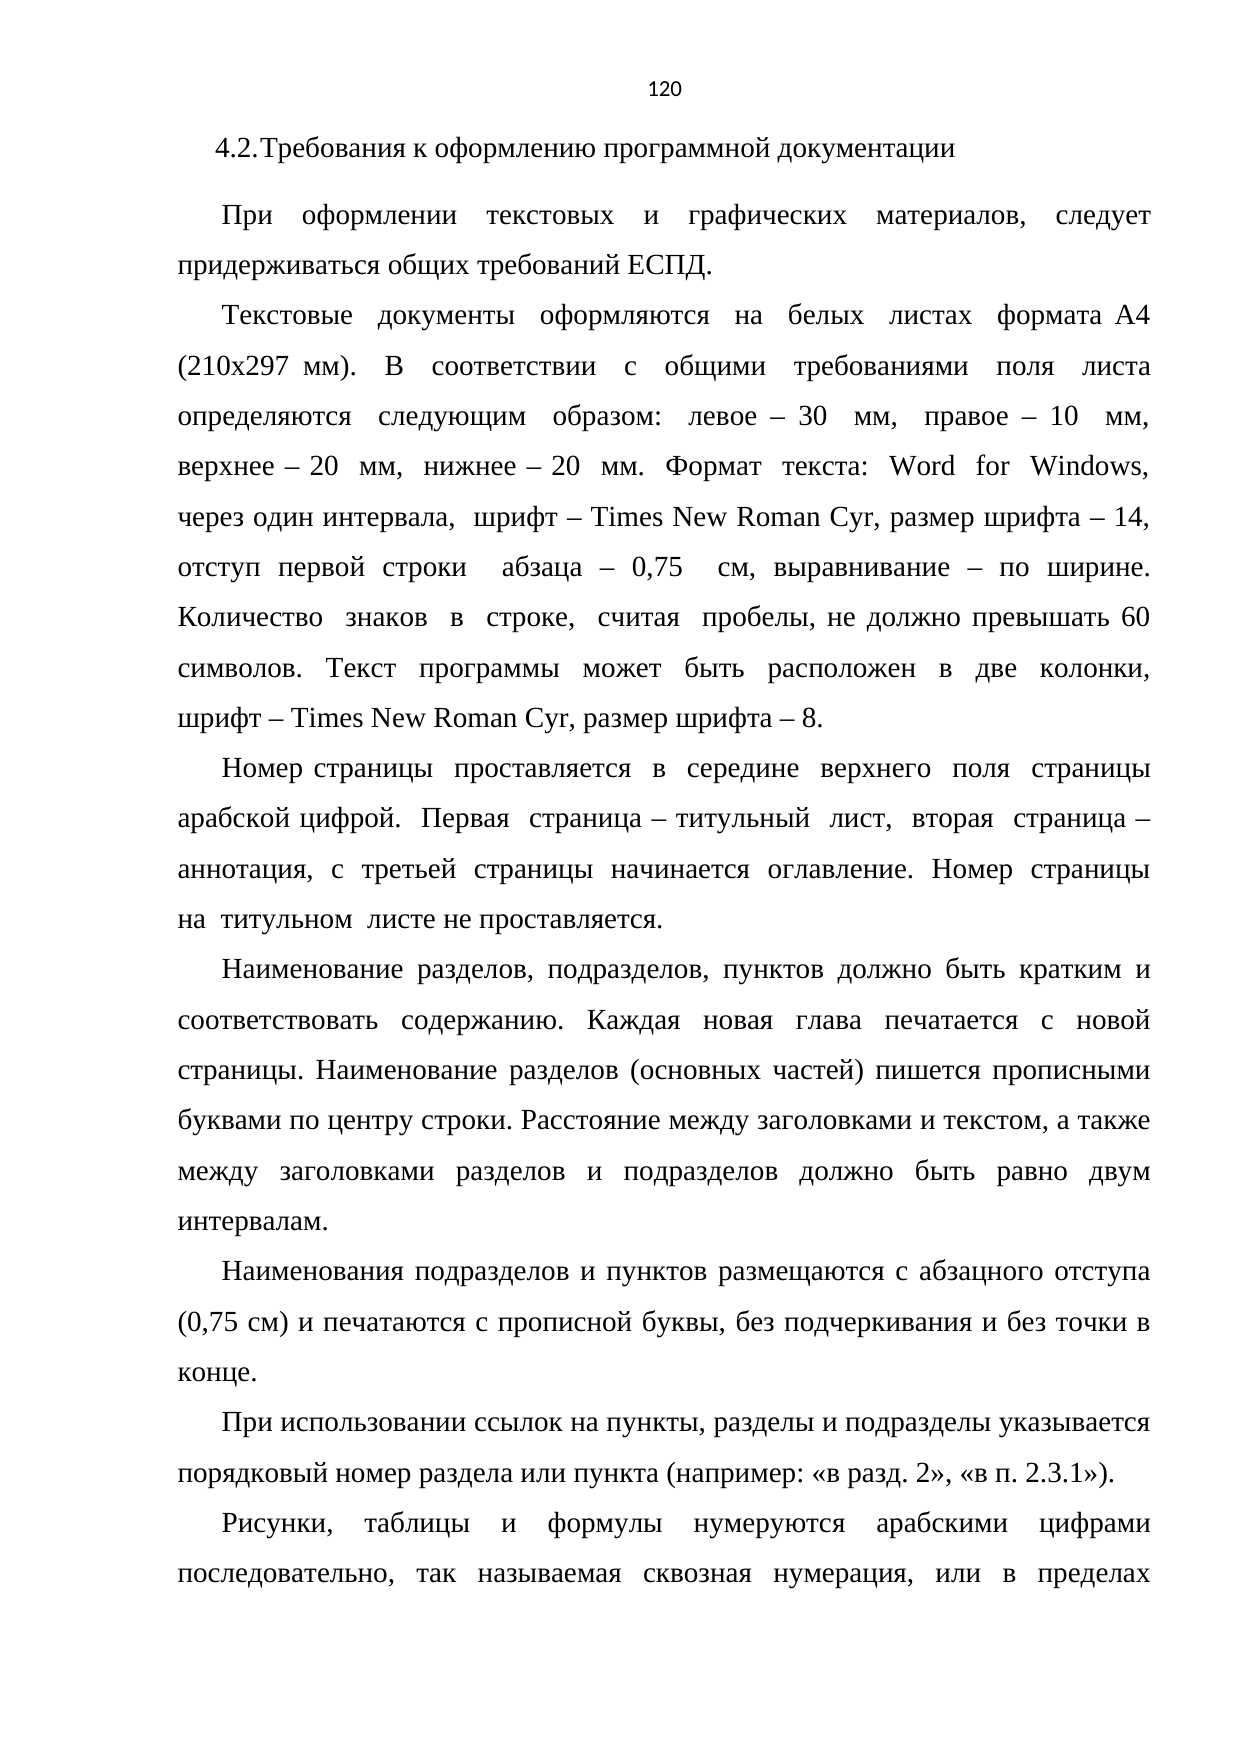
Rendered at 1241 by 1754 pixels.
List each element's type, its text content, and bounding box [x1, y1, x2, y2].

text При использовании ссылок на пункты, разделы и подразделы указывается порядковый номер раздела или пункта (например: «в разд. 2», «в п. 2.3.1»). [177, 1404, 1152, 1488]
text Номер страницы проставляется в середине верхнего поля страницы арабской цифрой. Первая страница – титульный лист, вторая страница – аннотация, с третьей страницы начинается оглавление. Номер страницы на титульном листе не проставляется. [177, 750, 1152, 935]
text Наименования подразделов и пунктов размещаются с абзацного отступа (0,75 см) и печатаются с прописной буквы, без подчеркивания и без точки в конце. [177, 1253, 1152, 1388]
list Требования к оформлению программной документации [215, 130, 1152, 163]
text При оформлении текстовых и графических материалов, следует придерживаться общих требований ЕСПД. [177, 197, 1152, 281]
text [177, 1505, 1152, 1589]
text Наименование разделов, подразделов, пунктов должно быть кратким и соответствовать содержанию. Каждая новая глава печатается с новой страницы. Наименование разделов (основных частей) пишется прописными буквами по центру строки. Расстояние между заголовками и текстом, а также между заголовками разделов и подразделов должно быть равно двум интервалам. [177, 952, 1152, 1237]
text Текстовые документы оформляются на белых листах формата А4 (210х297 мм). В соответствии с общими требованиями поля листа определяются следующим образом: левое – 30 мм, правое – 10 мм, верхнее – 20 мм, нижнее – 20 мм. Формат текста: Word for Windows, через один интервала, шрифт – Times New Roman Cyr, размер шрифта – 14, отступ первой строки абзаца – 0,75 см, выравнивание – по ширине. Количество знаков в строке, считая пробелы, не должно превышать 60 символов. Текст программы может быть расположен в две колонки, шрифт – Times New Roman Cyr, размер шрифта – 8. [177, 297, 1152, 733]
